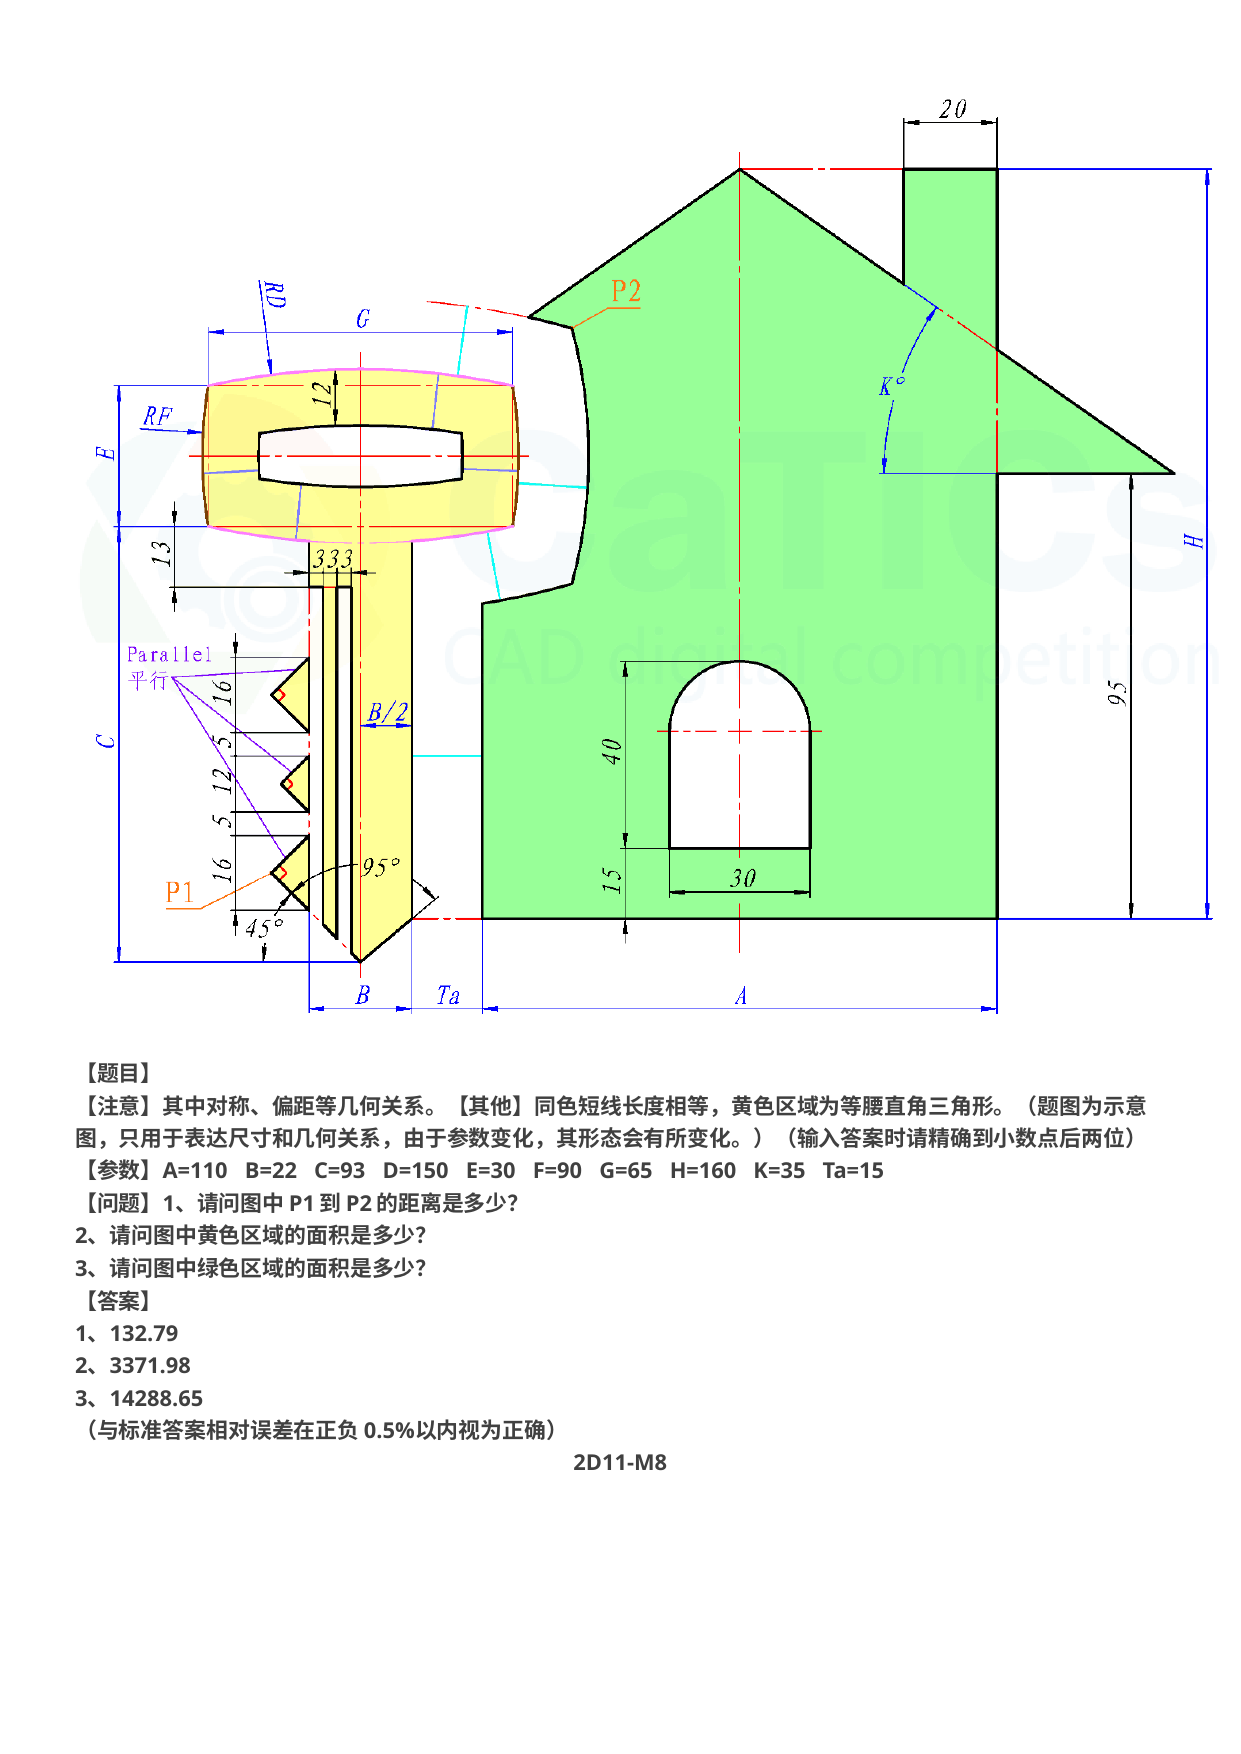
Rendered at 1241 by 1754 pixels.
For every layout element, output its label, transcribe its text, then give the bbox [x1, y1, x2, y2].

text 1、132.79 [75, 1316, 1165, 1348]
text 【答案】 [75, 1283, 1165, 1316]
text 【题目】 [75, 1056, 1165, 1088]
text 3、14288.65 [75, 1381, 1165, 1413]
text 【注意】其中对称、偏距等几何关系。【其他】同色短线长度相等，黄色区域为等腰直角三角形。（题图为示意图，只用于表达尺寸和几何关系，由于参数变化，其形态会有所变化。）（输入答案时请精确到小数点后两位） [75, 1088, 1165, 1153]
text （与标准答案相对误差在正负0.5%以内视为正确） [75, 1413, 1165, 1446]
picture [75, 80, 1225, 1028]
text 2、请问图中黄色区域的面积是多少？ [75, 1218, 1165, 1251]
text 【参数】A=110 B=22 C=93 D=150 E=30 F=90 G=65 H=160 K=35 Ta=15 [75, 1153, 1165, 1186]
text 2、3371.98 [75, 1348, 1165, 1381]
text 3、请问图中绿色区域的面积是多少？ [75, 1251, 1165, 1283]
text 【问题】1、请问图中P1到P2的距离是多少？ [75, 1186, 1165, 1218]
text 2D11-M8 [75, 1446, 1165, 1478]
